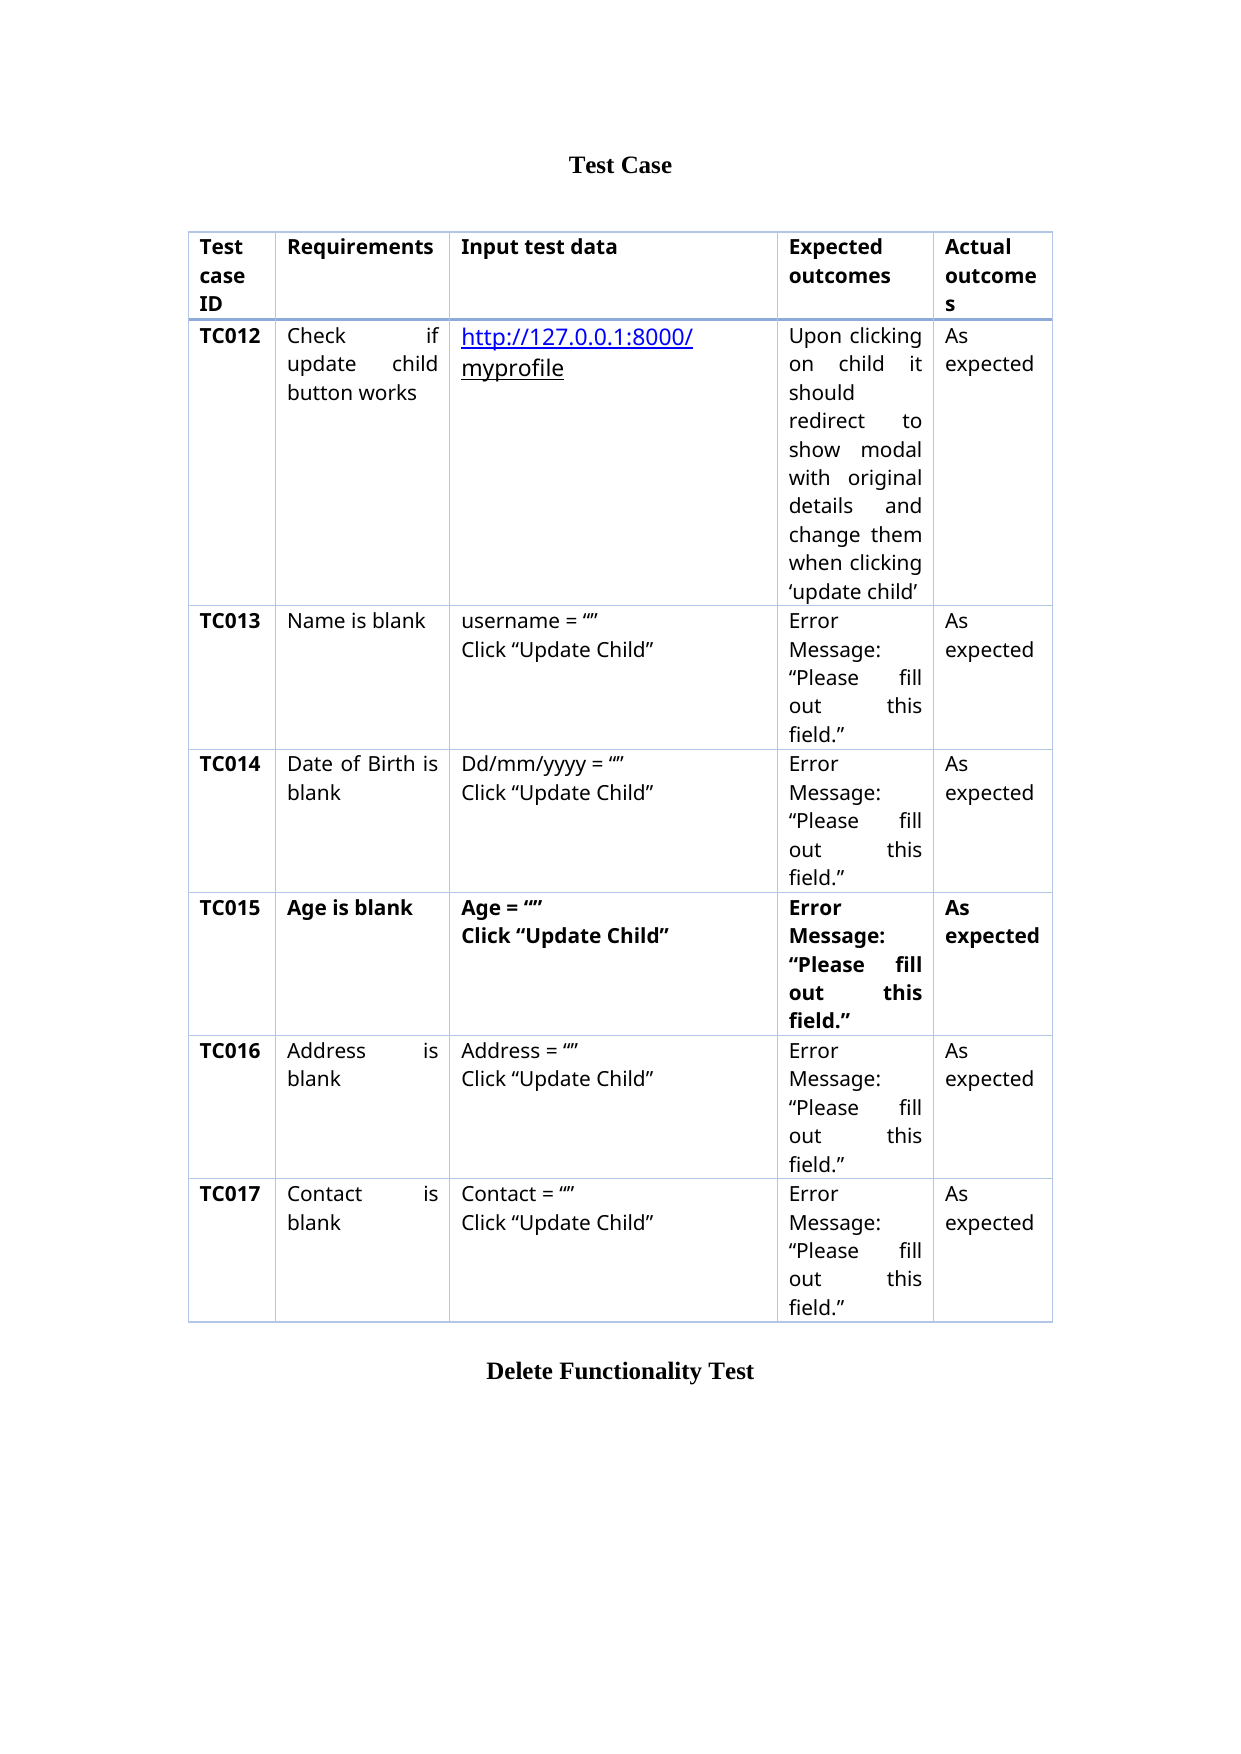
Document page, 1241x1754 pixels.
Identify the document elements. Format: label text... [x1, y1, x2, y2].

table_cell TC016 [189, 1036, 275, 1178]
table_cell Contact is blank [276, 1179, 449, 1321]
table_header Expected outcomes [778, 233, 933, 318]
table_cell Address = “” Click “Update Child” [450, 1036, 777, 1178]
table_cell TC017 [189, 1179, 275, 1321]
table_cell Error Message: “Please fill out this field.” [778, 1179, 933, 1321]
table_cell TC013 [189, 606, 275, 748]
table_cell As expected [934, 1179, 1052, 1321]
table_header Input test data [450, 233, 777, 318]
table_header Requirements [276, 233, 449, 318]
table_cell As expected [934, 1036, 1052, 1178]
table_cell Check if update child button works [276, 321, 449, 605]
table_cell Contact = “” Click “Update Child” [450, 1179, 777, 1321]
text Test Case [187, 150, 1053, 179]
table_cell Age = “” Click “Update Child” [450, 893, 777, 1035]
table_cell Date of Birth is blank [276, 750, 449, 892]
table_cell Name is blank [276, 606, 449, 748]
table_cell TC014 [189, 750, 275, 892]
table_cell Age is blank [276, 893, 449, 1035]
table_cell TC015 [189, 893, 275, 1035]
table_cell As expected [934, 606, 1052, 748]
table_cell username = “” Click “Update Child” [450, 606, 777, 748]
table_header Test case ID [189, 233, 275, 318]
text Delete Functionality Test [187, 1356, 1053, 1385]
table_cell As expected [934, 750, 1052, 892]
table_cell Error Message: “Please fill out this field.” [778, 893, 933, 1035]
table_cell Error Message: “Please fill out this field.” [778, 750, 933, 892]
table_cell As expected [934, 321, 1052, 605]
table_cell Error Message: “Please fill out this field.” [778, 1036, 933, 1178]
table_cell Dd/mm/yyyy = “” Click “Update Child” [450, 750, 777, 892]
table_cell http://127.0.0.1:8000/myprofile [450, 321, 777, 605]
table_cell TC012 [189, 321, 275, 605]
table_cell Address is blank [276, 1036, 449, 1178]
table_cell Upon clicking on child it should redirect to show modal with original details and change them when clicking ‘update child’ [778, 321, 933, 605]
table_cell As expected [934, 893, 1052, 1035]
table_cell Error Message: “Please fill out this field.” [778, 606, 933, 748]
table_header Actual outcomes [934, 233, 1052, 318]
